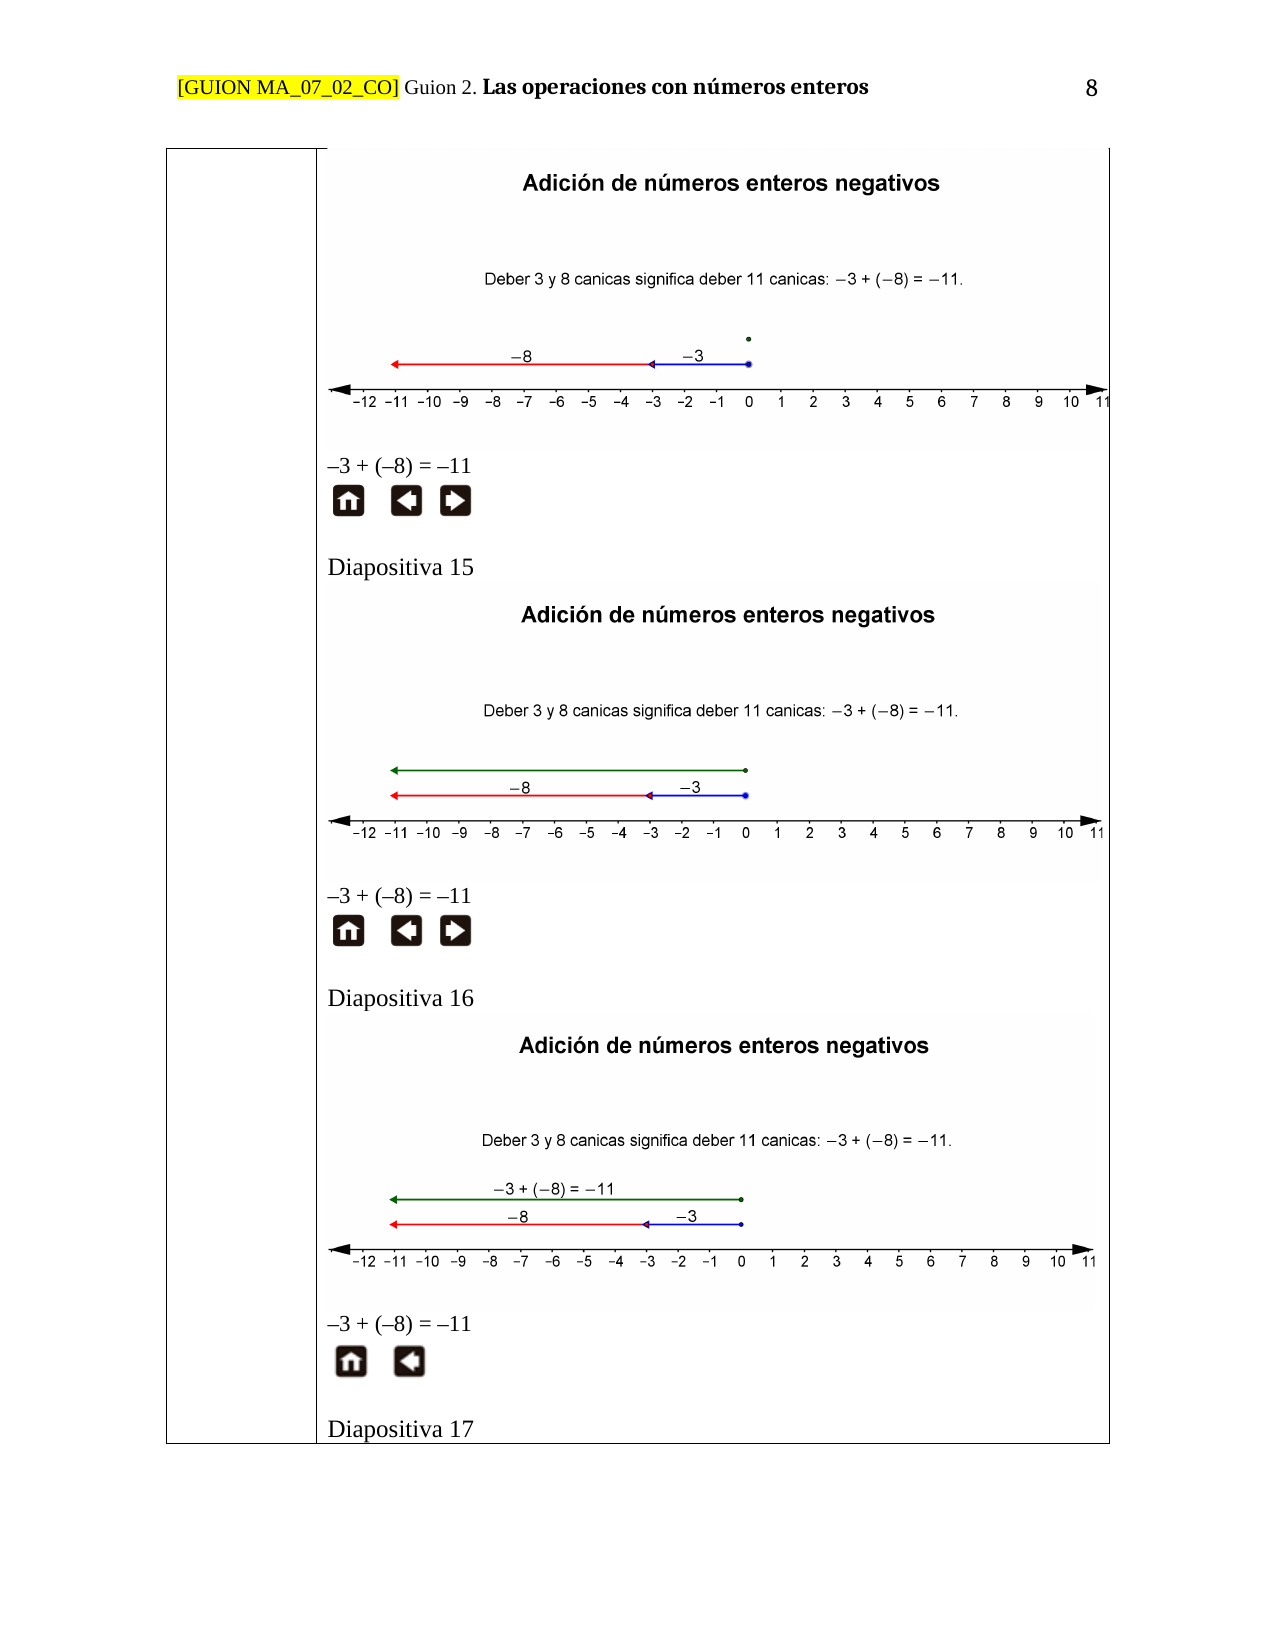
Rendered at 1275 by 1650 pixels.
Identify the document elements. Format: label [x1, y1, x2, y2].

table_cell [167, 149, 316, 1442]
picture [327, 1011, 1095, 1311]
picture [327, 908, 476, 955]
picture [327, 148, 1109, 452]
picture [327, 581, 1103, 883]
picture [327, 1336, 433, 1385]
picture [327, 478, 476, 524]
table_cell [317, 149, 1109, 1442]
